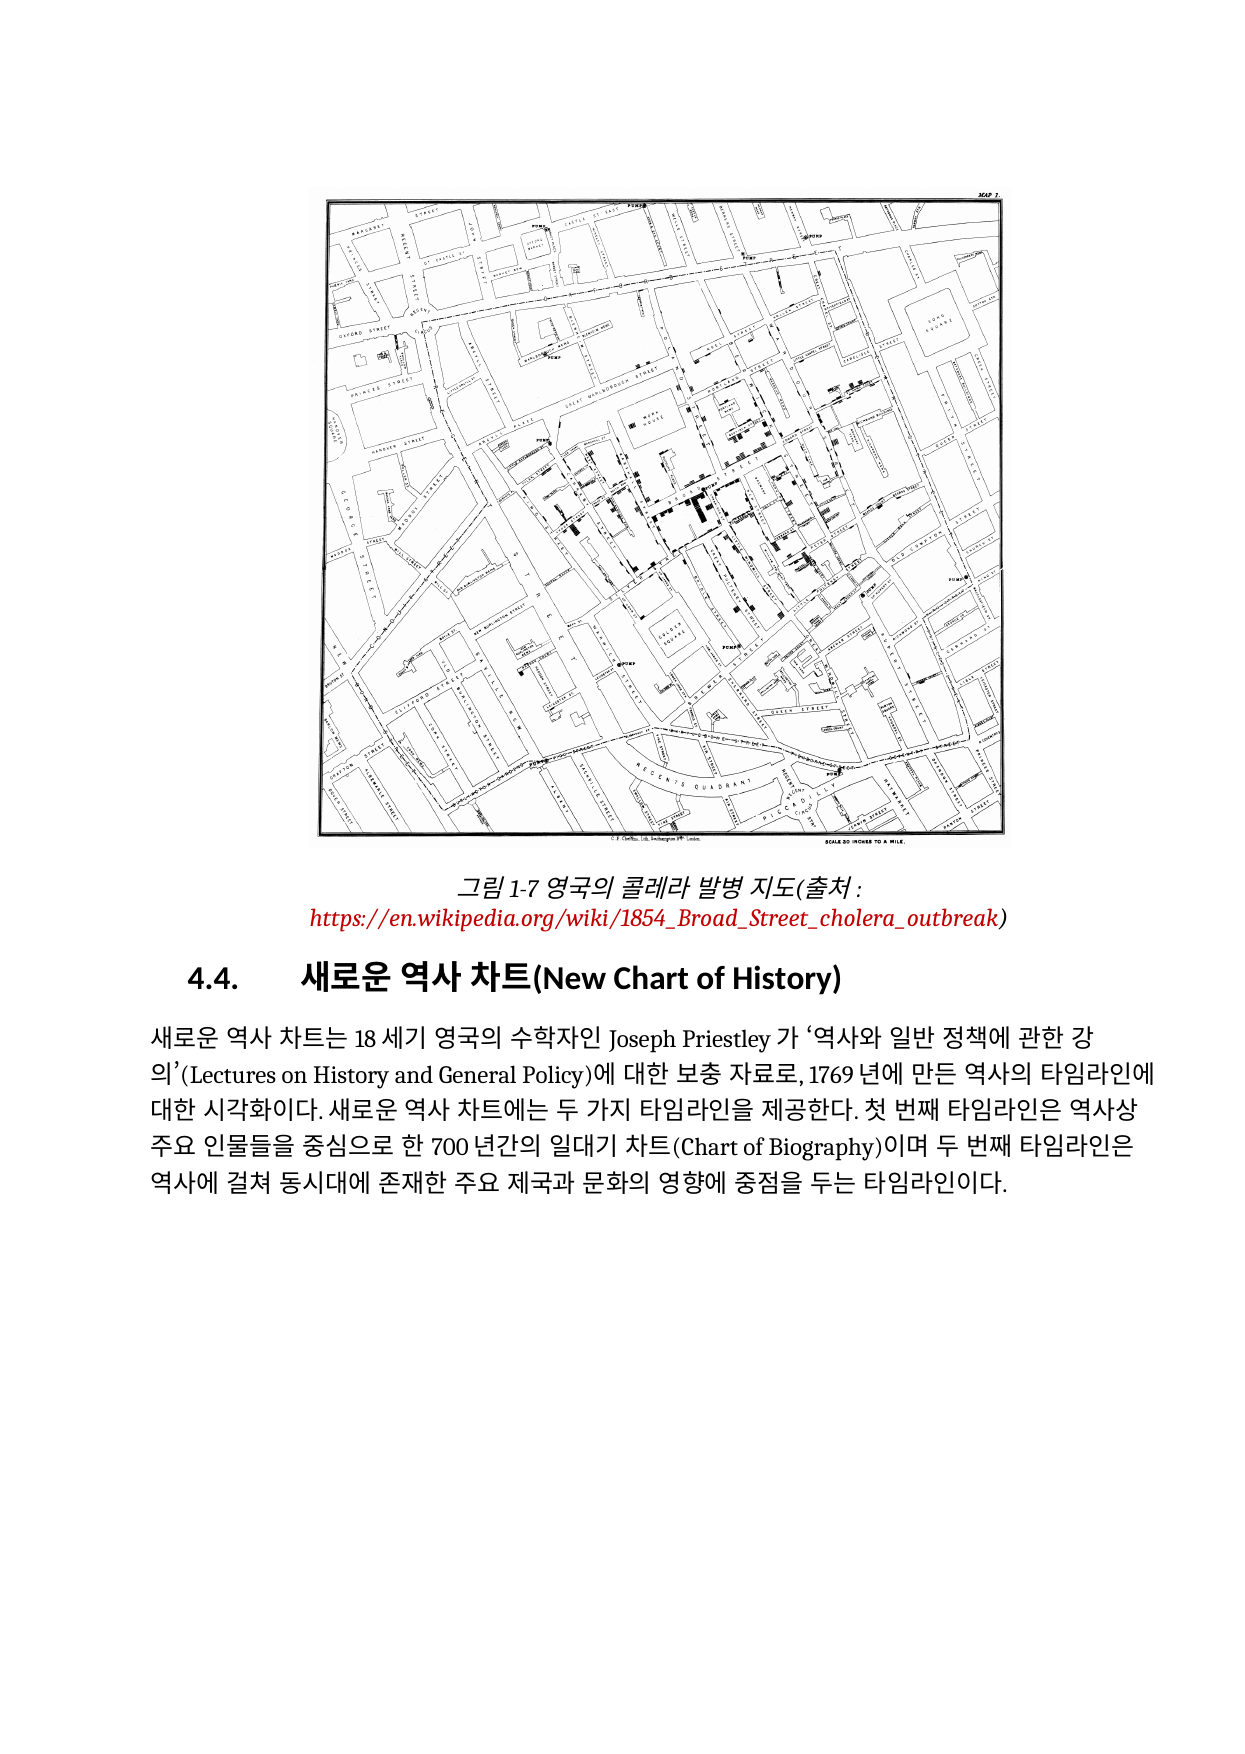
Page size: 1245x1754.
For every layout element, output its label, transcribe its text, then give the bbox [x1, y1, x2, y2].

subtitle 새로운 역사 차트(New Chart of History) [187, 954, 1170, 999]
text 그림 1-7 영국의 콜레라 발병 지도(출처 : https://en.wikipedia.org/wiki/1854_Broad_Street_cholera_outbreak) [150, 868, 1170, 933]
text 새로운 역사 차트는 18세기 영국의 수학자인 Joseph Priestley가 ‘역사와 일반 정책에 관한 강의’(Lectures on History and General Policy)에 대한 보충 자료로, 1769년에 만든 역사의 타임라인에 대한 시각화이다. 새로운 역사 차트에는 두 가지 타임라인을 제공한다. 첫 번째 타임라인은 역사상 주요 인물들을 중심으로 한 700년간의 일대기 차트(Chart of Biography)이며 두 번째 타임라인은 역사에 걸쳐 동시대에 존재한 주요 제국과 문화의 영향에 중점을 두는 타임라인이다. [150, 1018, 1170, 1199]
picture [308, 187, 1012, 848]
